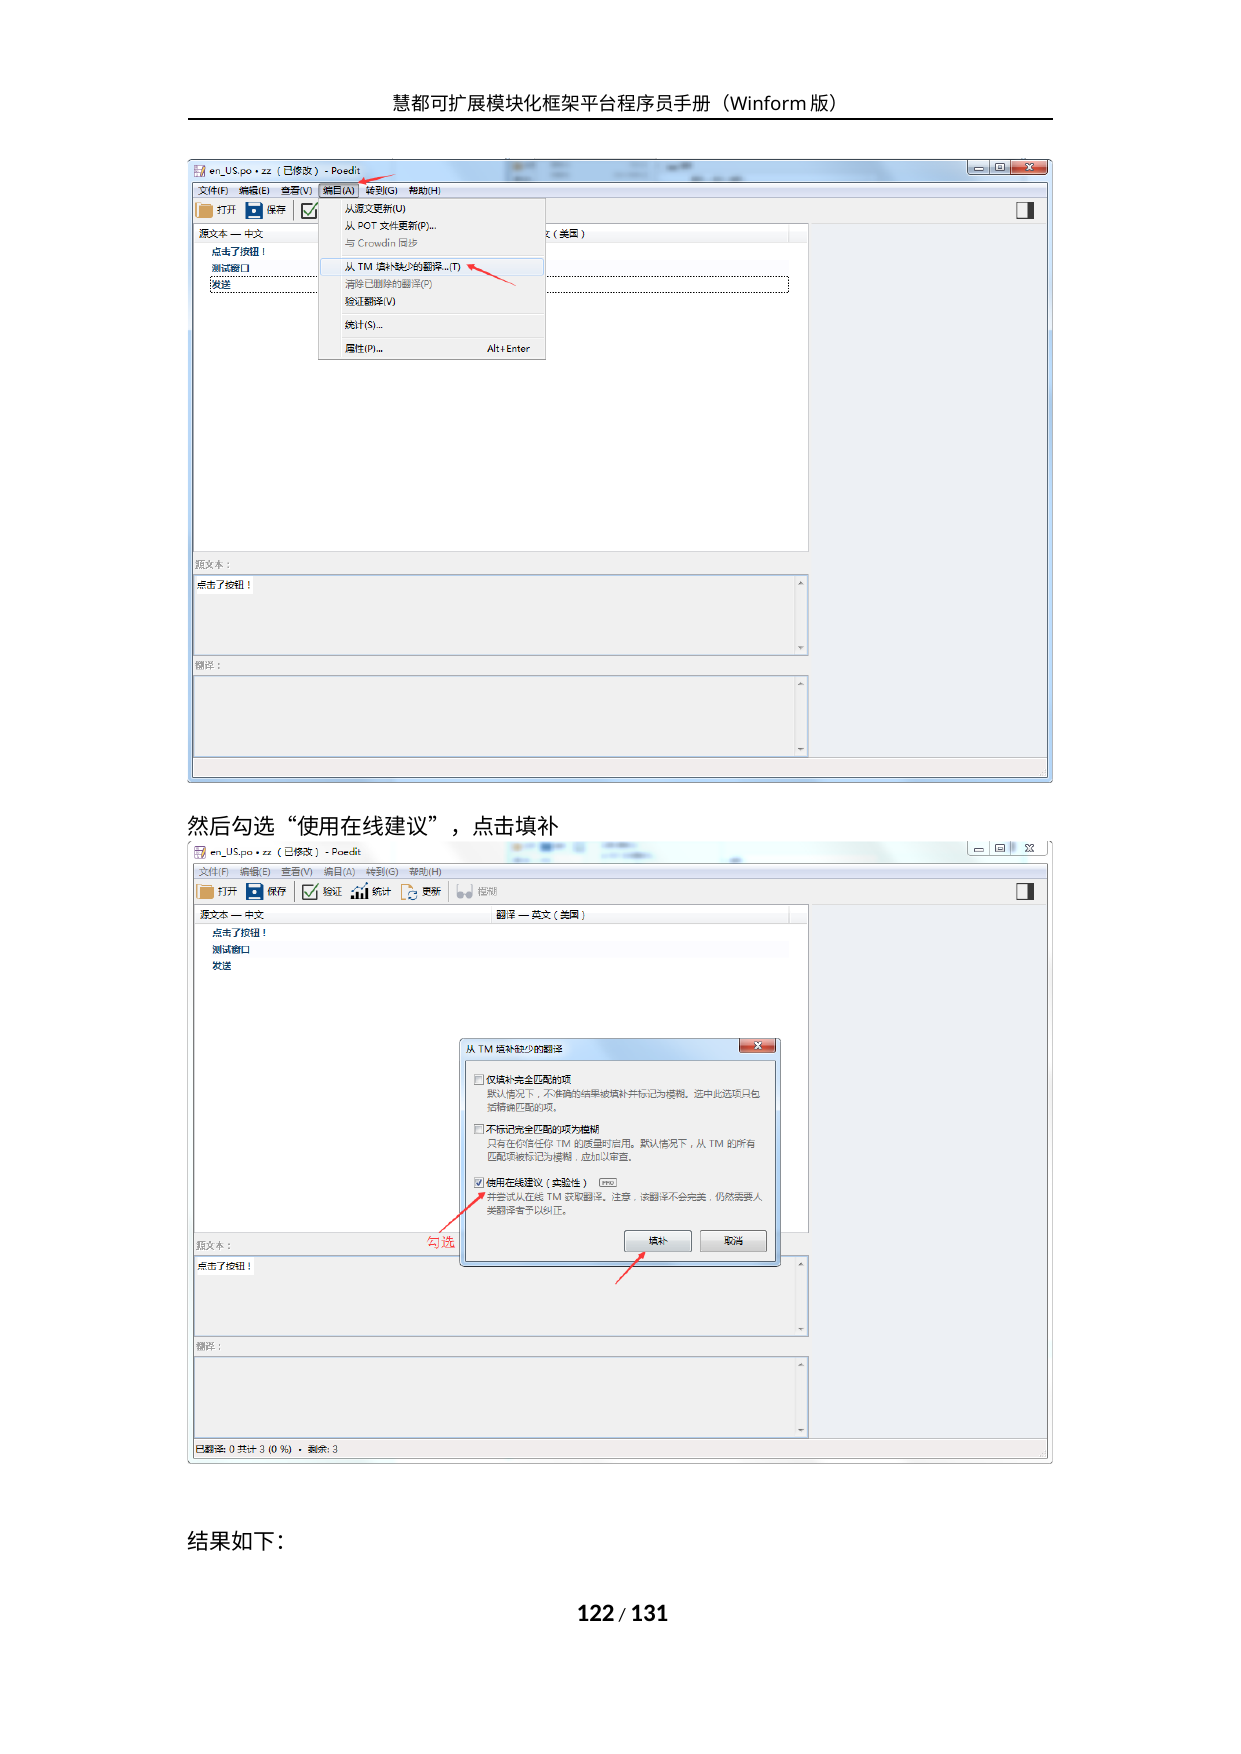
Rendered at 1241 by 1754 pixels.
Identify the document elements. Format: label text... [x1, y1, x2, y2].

text 结果如下： [187, 1523, 1053, 1556]
picture [187, 158, 1053, 783]
picture [187, 841, 1053, 1464]
text 然后勾选“使用在线建议”，点击填补 [187, 808, 1053, 841]
